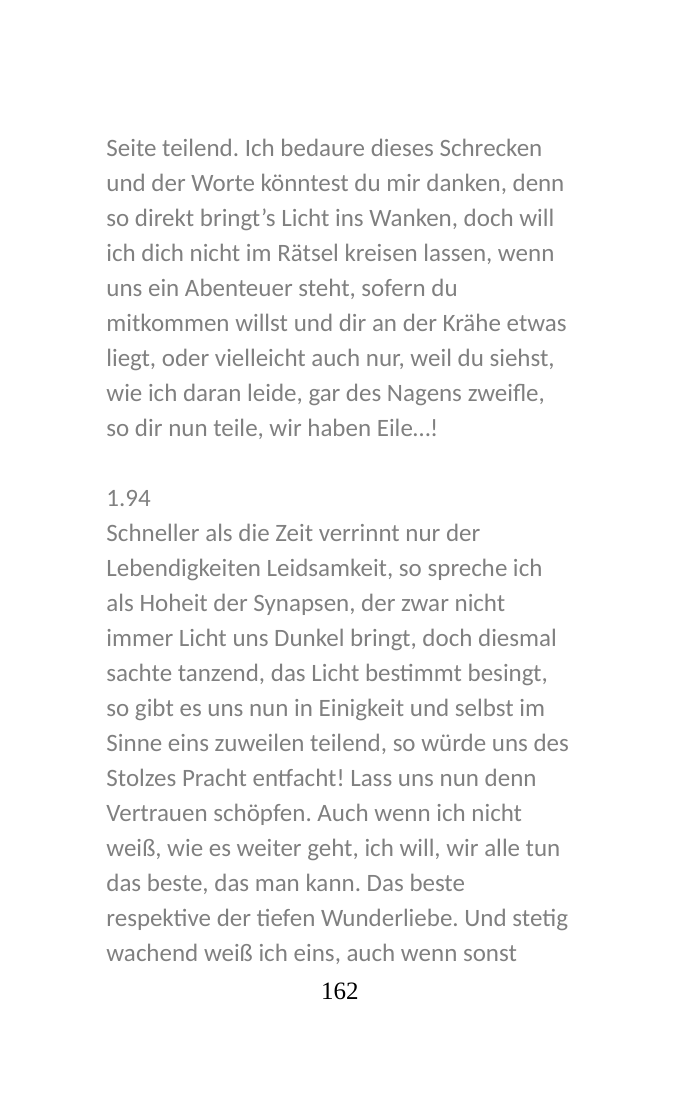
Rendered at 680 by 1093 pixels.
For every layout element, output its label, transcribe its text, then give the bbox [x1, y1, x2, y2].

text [106, 132, 573, 442]
text 1.94 [106, 482, 573, 512]
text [106, 517, 573, 967]
